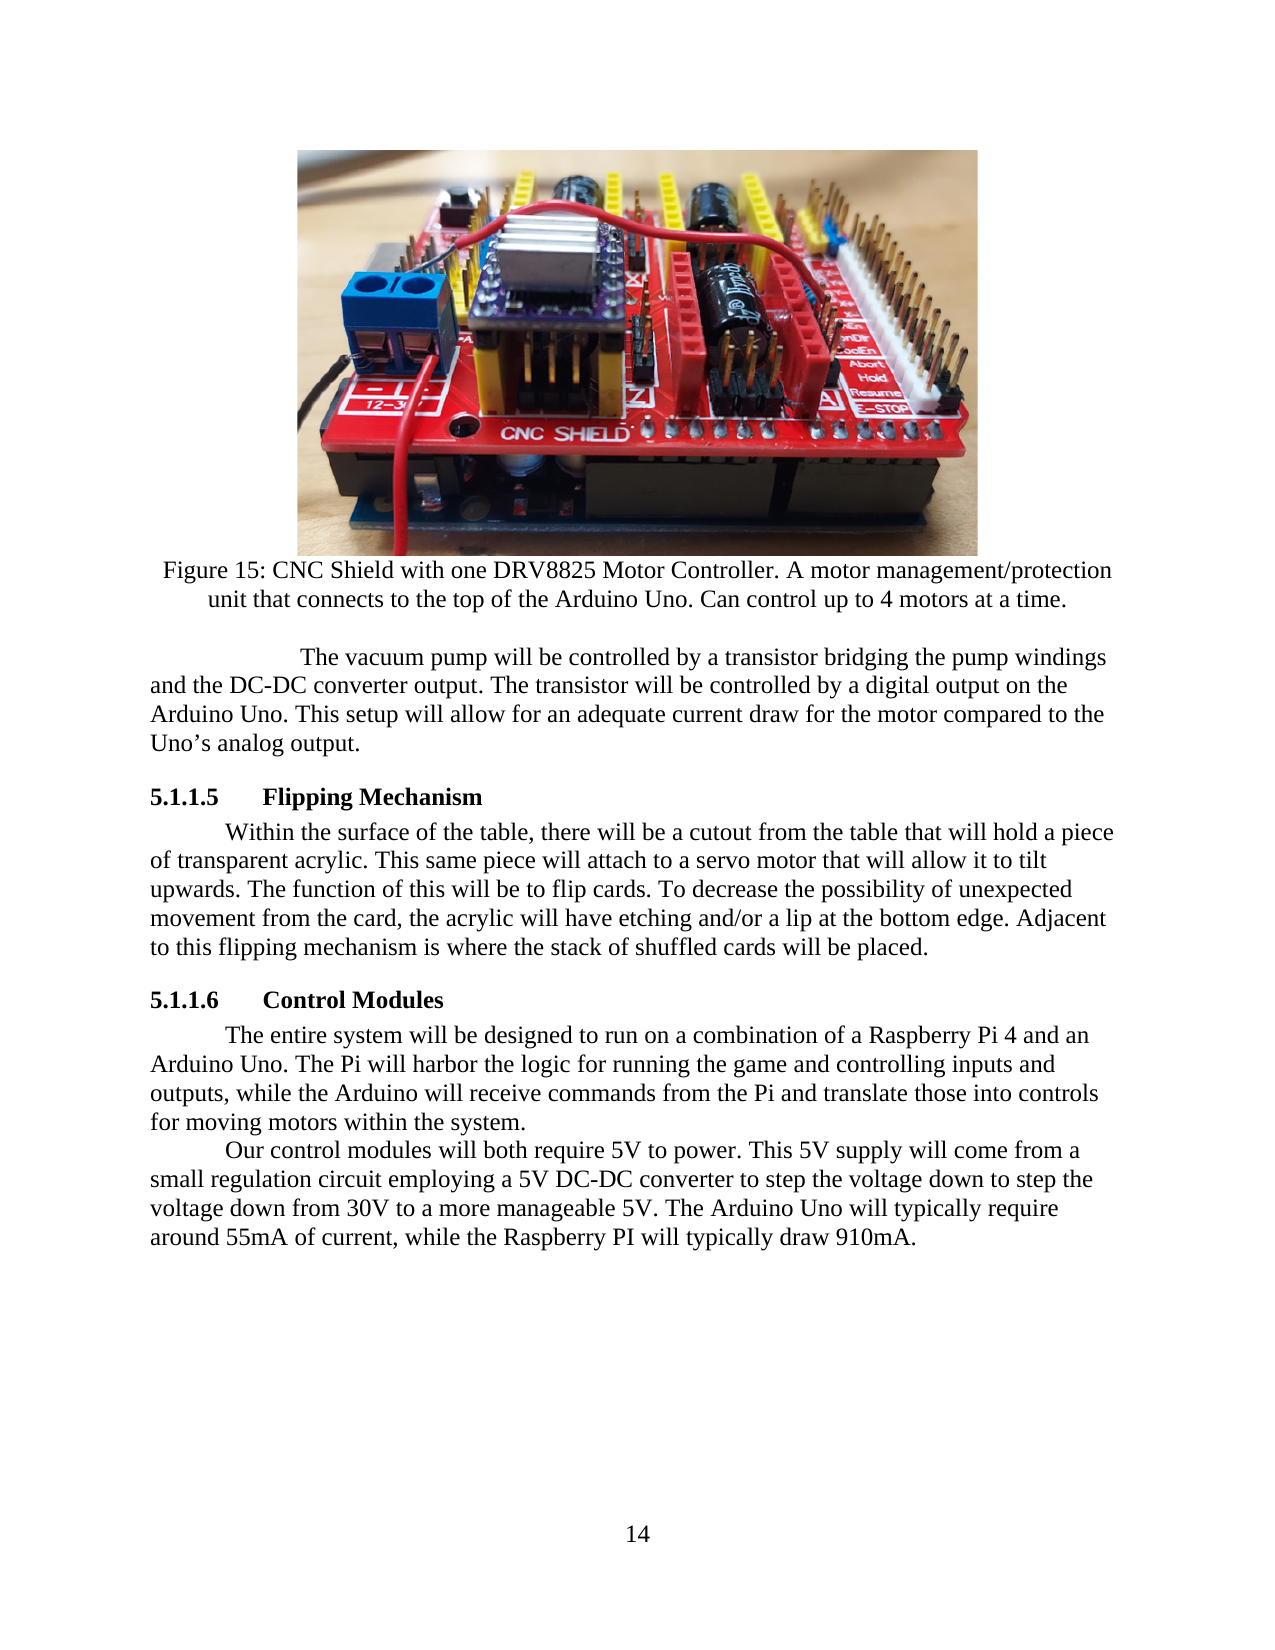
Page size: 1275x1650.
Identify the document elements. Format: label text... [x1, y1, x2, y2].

text Our control modules will both require 5V to power. This 5V supply will come from a small regulation circuit employing a 5V DC-DC converter to step the voltage down to step the voltage down from 30V to a more manageable 5V. The Arduino Uno will typically require around 55mA of current, while the Raspberry PI will typically draw 910mA. [150, 1136, 1125, 1251]
text The vacuum pump will be controlled by a transistor bridging the pump windings and the DC-DC converter output. The transistor will be controlled by a digital output on the Arduino Uno. This setup will allow for an adequate current draw for the motor compared to the Uno’s analog output. [150, 642, 1125, 757]
subtitle Flipping Mechanism [150, 782, 1125, 811]
text The entire system will be designed to run on a combination of a Raspberry Pi 4 and an Arduino Uno. The Pi will harbor the logic for running the game and controlling inputs and outputs, while the Arduino will receive commands from the Pi and translate those into controls for moving motors within the system. [150, 1021, 1125, 1136]
picture [297, 150, 978, 556]
text Within the surface of the table, there will be a cutout from the table that will hold a piece of transparent acrylic. This same piece will attach to a servo motor that will allow it to tilt upwards. The function of this will be to flip cards. To decrease the possibility of unexpected movement from the card, the acrylic will have etching and/or a lip at the bottom edge. Adjacent to this flipping mechanism is where the stack of shuffled cards will be placed. [150, 817, 1125, 961]
text Figure 15: CNC Shield with one DRV8825 Motor Controller. A motor management/protection unit that connects to the top of the Arduino Uno. Can control up to 4 motors at a time. [150, 556, 1125, 613]
subtitle Control Modules [150, 986, 1125, 1014]
